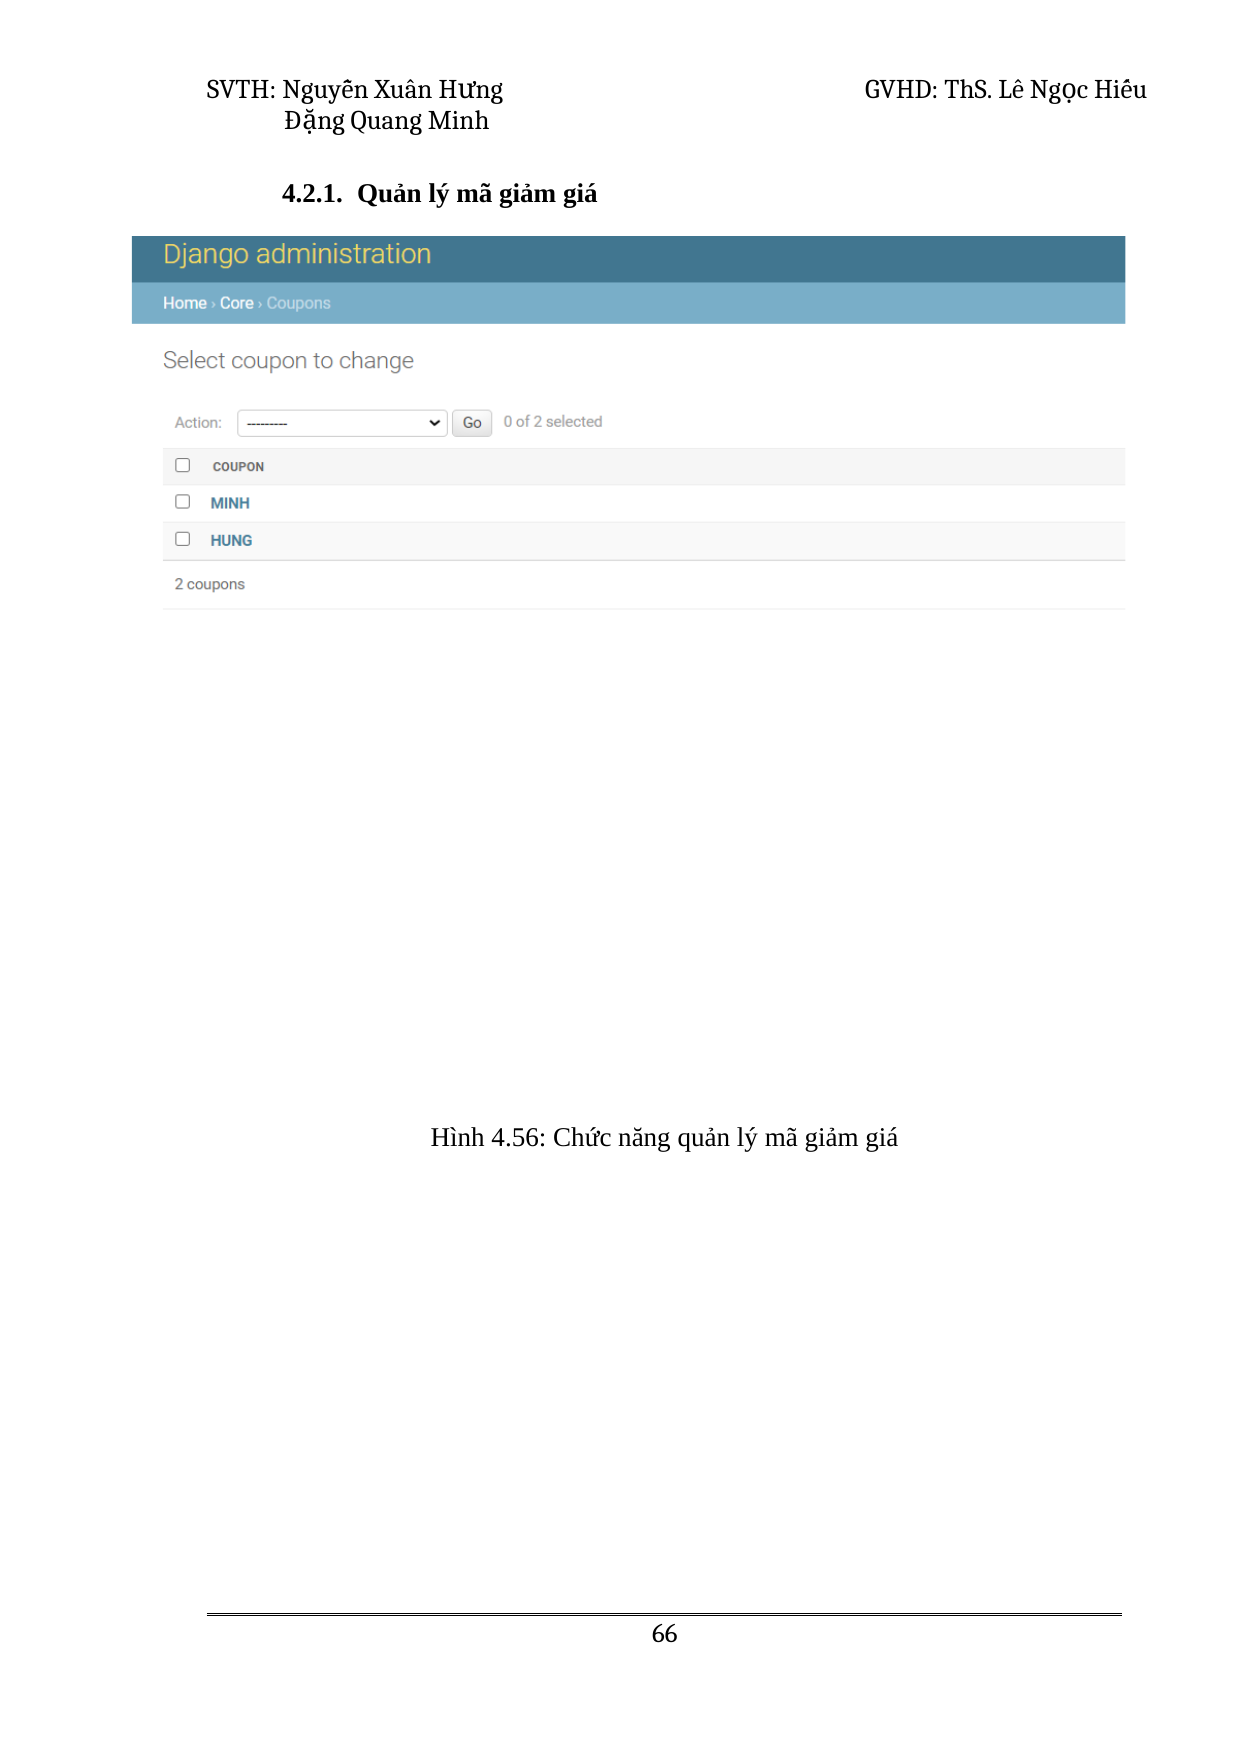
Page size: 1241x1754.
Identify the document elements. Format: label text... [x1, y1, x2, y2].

subtitle Quản lý mã giảm giá [282, 177, 1122, 208]
picture [131, 236, 1126, 1093]
